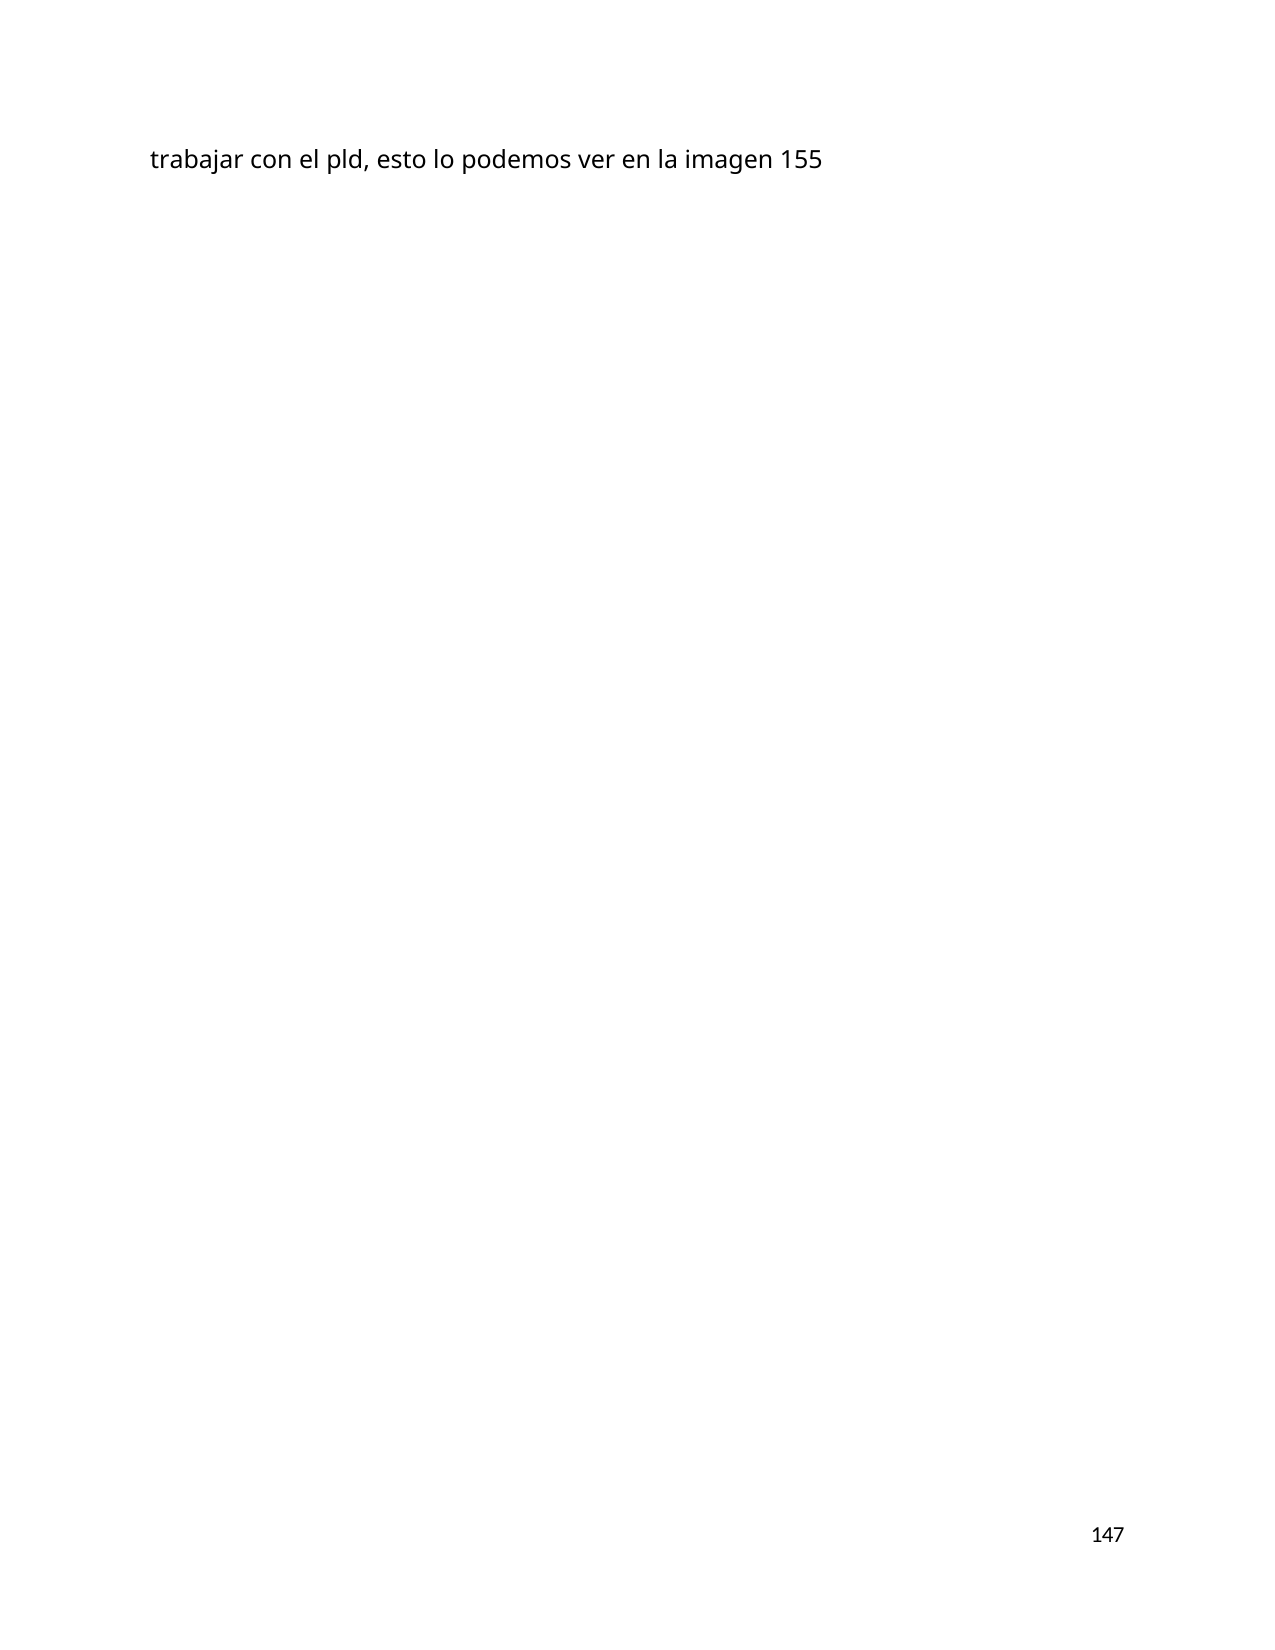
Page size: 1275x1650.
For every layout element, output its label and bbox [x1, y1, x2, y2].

text [150, 142, 1114, 176]
